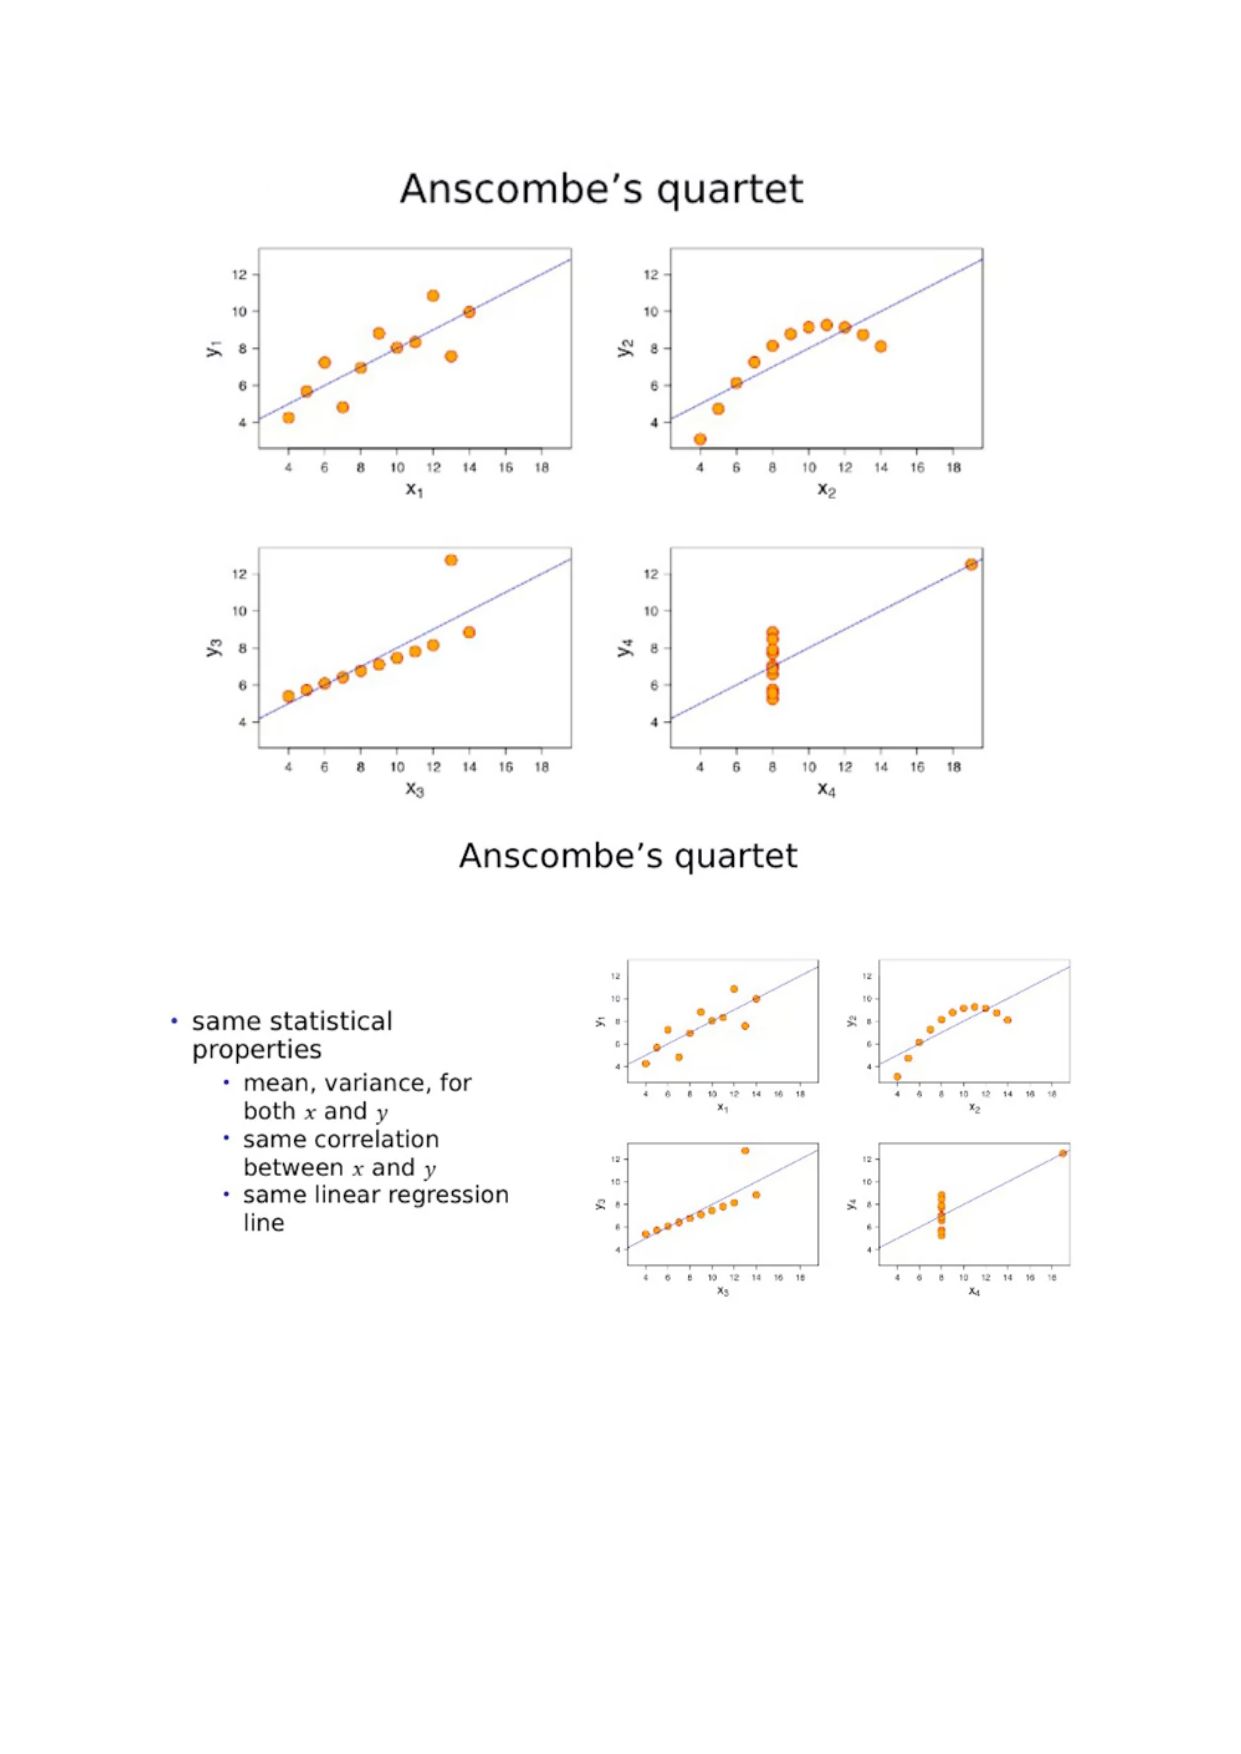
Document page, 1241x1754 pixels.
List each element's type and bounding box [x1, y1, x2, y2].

picture [150, 150, 1091, 803]
picture [150, 821, 1091, 1313]
